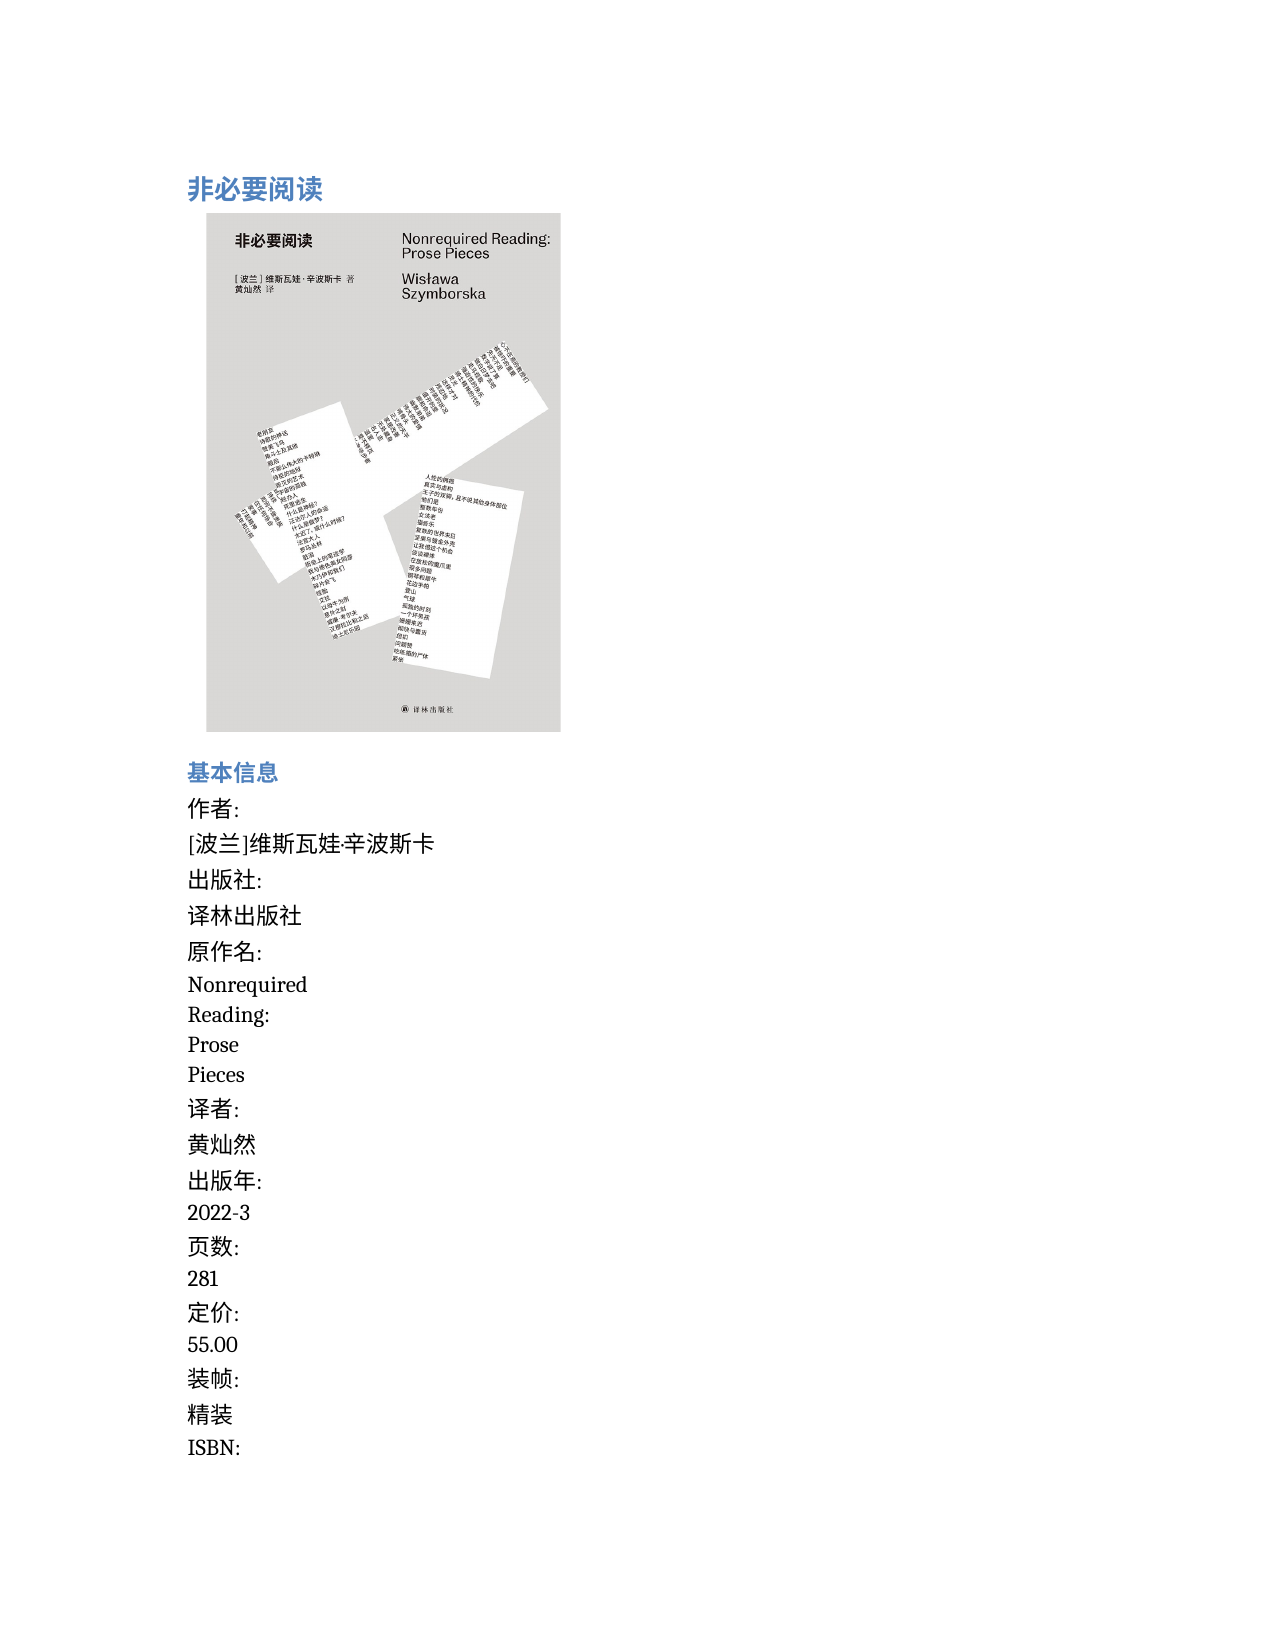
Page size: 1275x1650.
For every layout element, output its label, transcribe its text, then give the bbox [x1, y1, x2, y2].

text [187, 792, 1087, 1461]
picture [206, 213, 561, 732]
subtitle 非必要阅读 [187, 171, 1087, 208]
subtitle 基本信息 [187, 757, 1087, 788]
